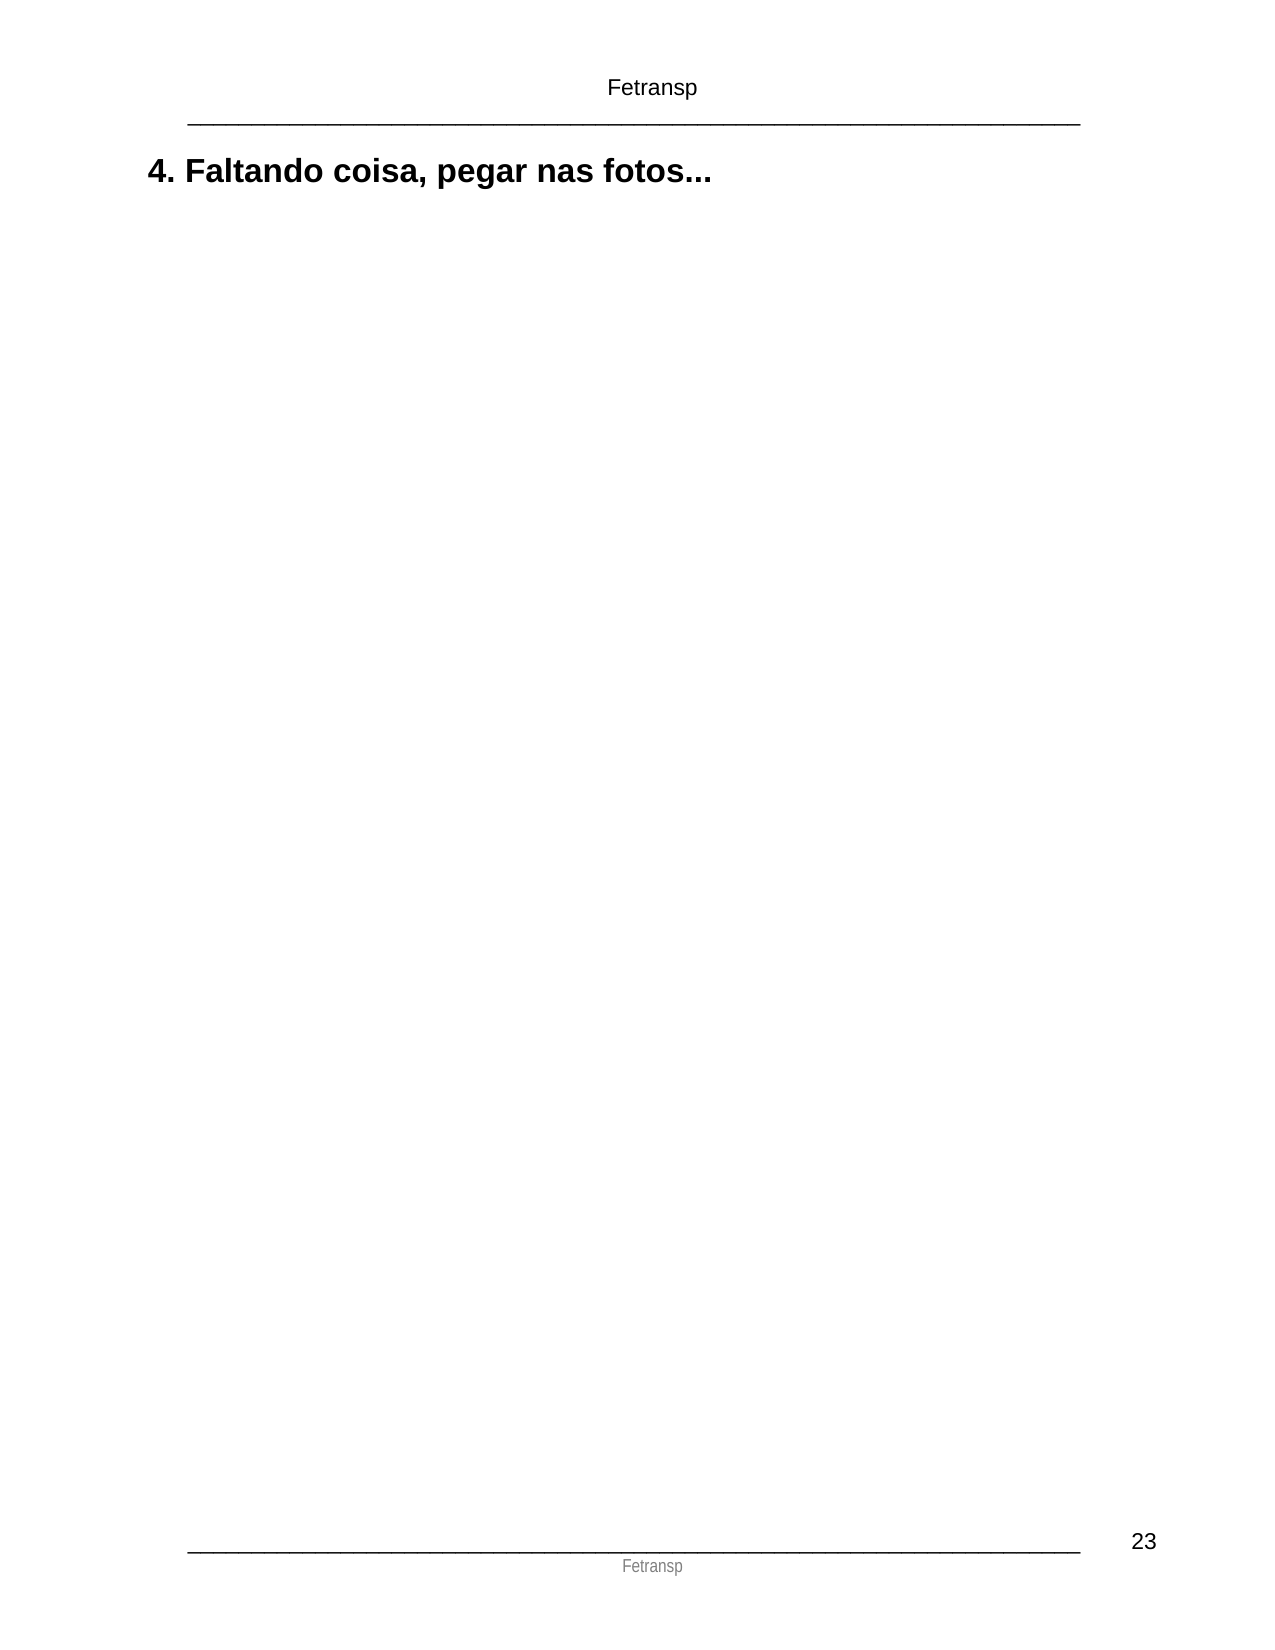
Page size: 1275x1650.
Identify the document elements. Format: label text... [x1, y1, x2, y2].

subtitle Faltando coisa, pegar nas fotos... [148, 152, 1157, 190]
